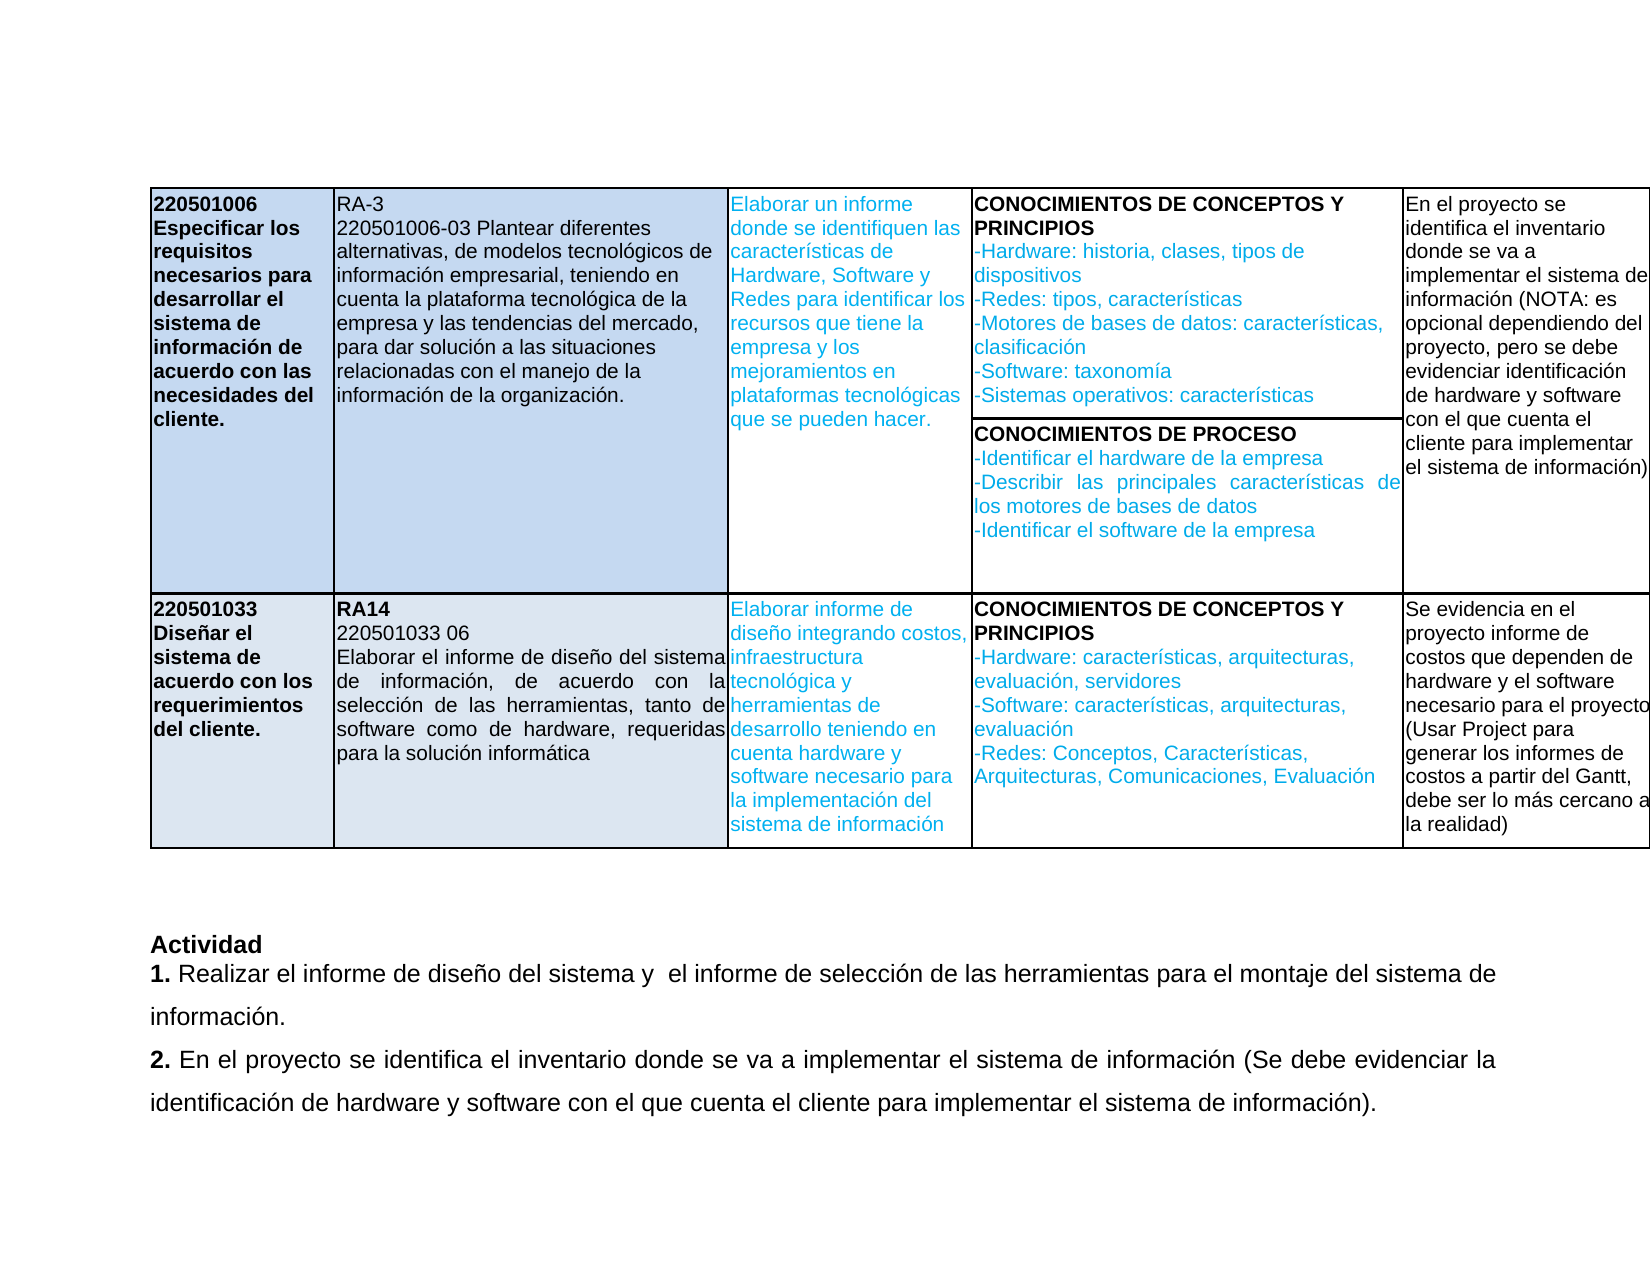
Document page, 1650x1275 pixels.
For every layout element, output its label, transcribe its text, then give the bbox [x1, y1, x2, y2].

text Actividad [150, 930, 1500, 959]
table_cell 220501033 Diseñar el sistema de acuerdo con los requerimientos del cliente. [152, 595, 333, 847]
table_cell CONOCIMIENTOS DE PROCESO -Identificar el hardware de la empresa -Describir las principales características de los motores de bases de datos -Identificar el software de la empresa [973, 420, 1402, 592]
table_cell 220501006 Especificar los requisitos necesarios para desarrollar el sistema de información de acuerdo con las necesidades del cliente. [152, 189, 333, 592]
table_cell RA14 220501033 06 Elaborar el informe de diseño del sistema de información, de acuerdo con la selección de las herramientas, tanto de software como de hardware, requeridas para la solución informática [335, 595, 727, 847]
table_cell Elaborar un informe donde se identifiquen las características de Hardware, Software y Redes para identificar los recursos que tiene la empresa y los mejoramientos en plataformas tecnológicas que se pueden hacer. [729, 189, 971, 592]
table_cell Elaborar informe de diseño integrando costos, infraestructura tecnológica y herramientas de desarrollo teniendo en cuenta hardware y software necesario para la implementación del sistema de información [729, 595, 971, 847]
text 2. En el proyecto se identifica el inventario donde se va a implementar el sistema de información (Se debe evidenciar la identificación de hardware y software con el que cuenta el cliente para implementar el sistema de información). [150, 1045, 1500, 1117]
table_cell CONOCIMIENTOS DE CONCEPTOS Y PRINCIPIOS -Hardware: historia, clases, tipos de dispositivos -Redes: tipos, características -Motores de bases de datos: características, clasificación -Software: taxonomía -Sistemas operativos: características [973, 189, 1402, 417]
table_cell RA-3 220501006-03 Plantear diferentes alternativas, de modelos tecnológicos de información empresarial, teniendo en cuenta la plataforma tecnológica de la empresa y las tendencias del mercado, para dar solución a las situaciones relacionadas con el manejo de la información de la organización. [335, 189, 727, 592]
table_cell Se evidencia en el proyecto informe de costos que dependen de hardware y el software necesario para el proyecto (Usar Project para generar los informes de costos a partir del Gantt, debe ser lo más cercano a la realidad) [1404, 595, 1649, 847]
text 1. Realizar el informe de diseño del sistema y el informe de selección de las herramientas para el montaje del sistema de información. [150, 959, 1500, 1031]
table_cell CONOCIMIENTOS DE CONCEPTOS Y PRINCIPIOS -Hardware: características, arquitecturas, evaluación, servidores -Software: características, arquitecturas, evaluación -Redes: Conceptos, Características, Arquitecturas, Comunicaciones, Evaluación [973, 595, 1402, 847]
table_cell En el proyecto se identifica el inventario donde se va a implementar el sistema de información (NOTA: es opcional dependiendo del proyecto, pero se debe evidenciar identificación de hardware y software con el que cuenta el cliente para implementar el sistema de información) [1404, 189, 1649, 592]
